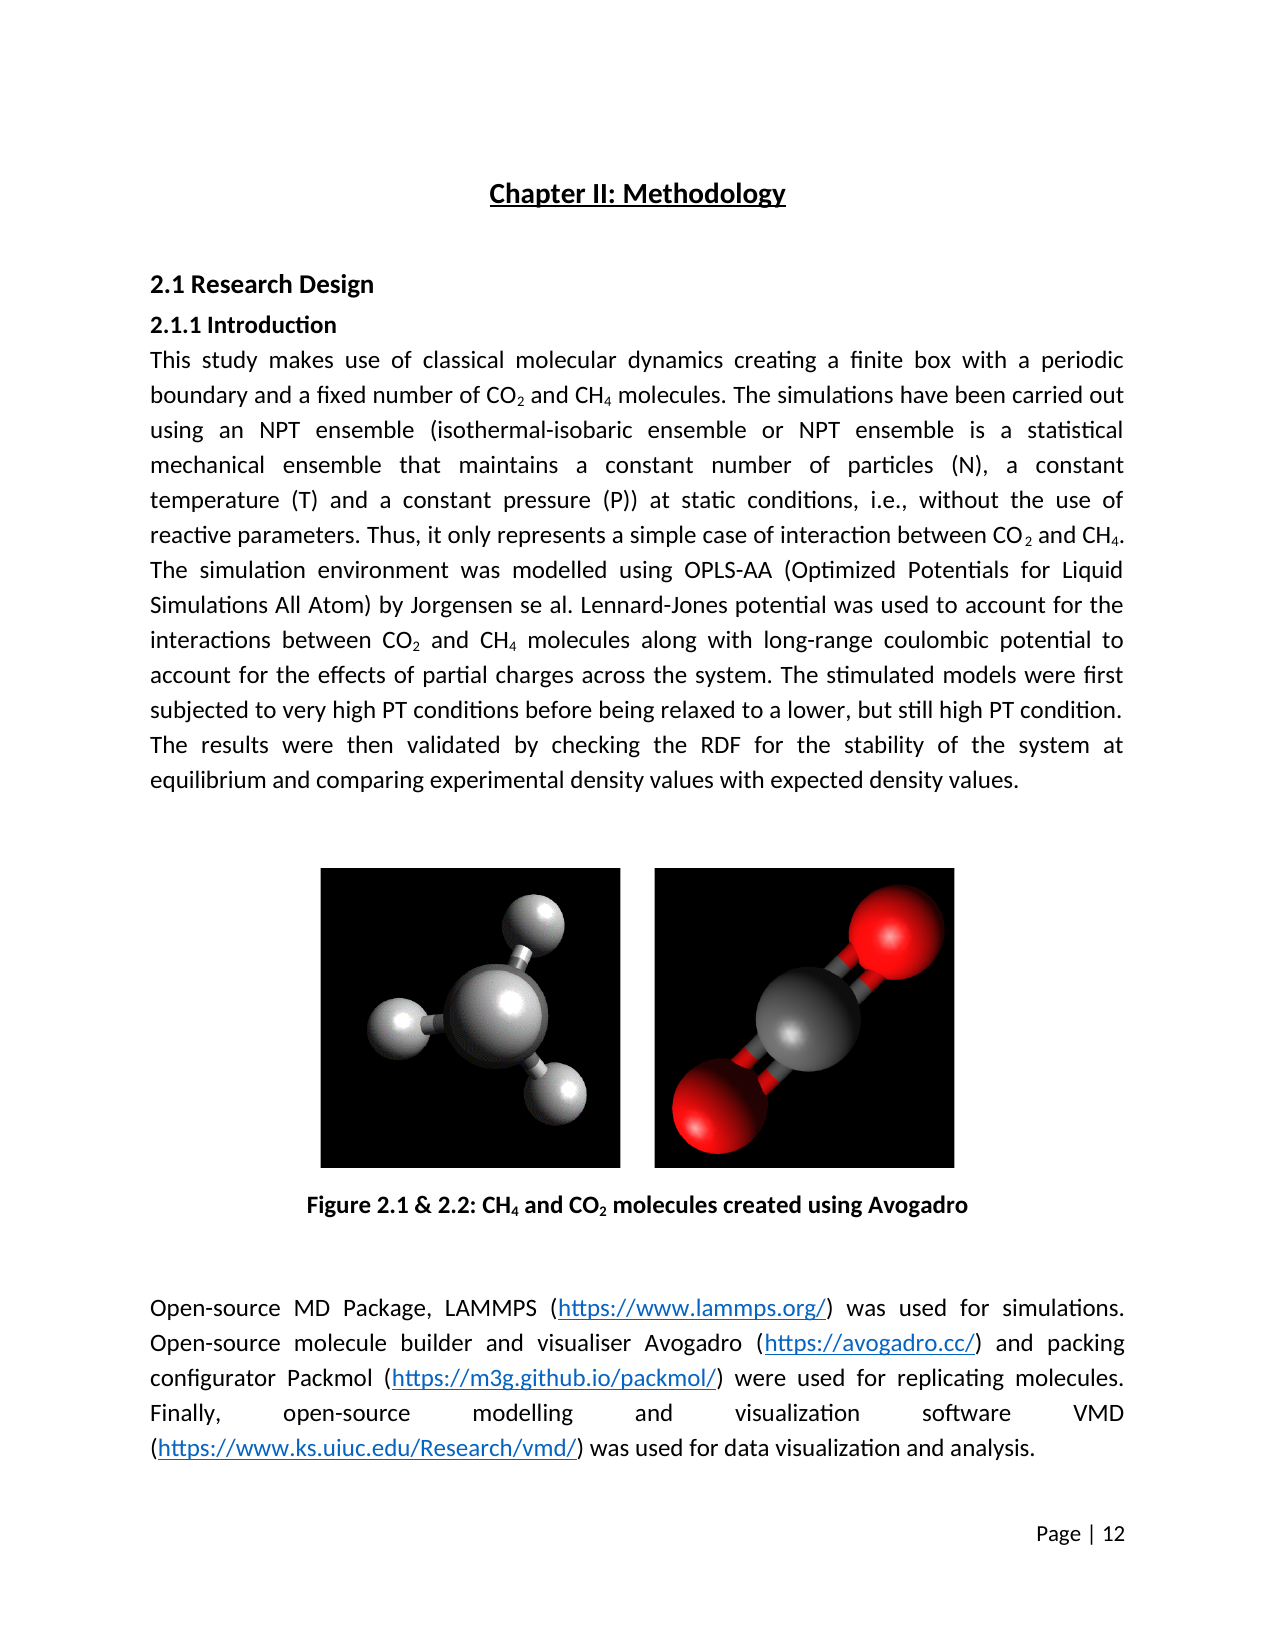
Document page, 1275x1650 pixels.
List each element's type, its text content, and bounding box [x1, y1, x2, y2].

subtitle Chapter II: Methodology [150, 175, 1125, 211]
picture [320, 868, 621, 1168]
subtitle 2.1.1 Introduction [150, 310, 1125, 340]
text Figure 2.1 & 2.2: CH4 and CO2 molecules created using Avogadro [150, 1189, 1125, 1220]
text This study makes use of classical molecular dynamics creating a finite box with a periodic boundary and a fixed number of CO2 and CH4 molecules. The simulations have been carried out using an NPT ensemble (isothermal-isobaric ensemble or NPT ensemble is a statistical mechanical ensemble that maintains a constant number of particles (N), a constant temperature (T) and a constant pressure (P)) at static conditions, i.e., without the use of reactive parameters. Thus, it only represents a simple case of interaction between CO2 and CH4. The simulation environment was modelled using OPLS-AA (Optimized Potentials for Liquid Simulations All Atom) by Jorgensen se al. Lennard-Jones potential was used to account for the interactions between CO2 and CH4 molecules along with long-range coulombic potential to account for the effects of partial charges across the system. The stimulated models were first subjected to very high PT conditions before being relaxed to a lower, but still high PT condition. The results were then validated by checking the RDF for the stability of the system at equilibrium and comparing experimental density values with expected density values. [150, 345, 1125, 795]
subtitle 2.1 Research Design [150, 268, 1125, 301]
picture [654, 868, 955, 1168]
text Open-source MD Package, LAMMPS (https://www.lammps.org/) was used for simulations. Open-source molecule builder and visualiser Avogadro (https://avogadro.cc/) and packing configurator Packmol (https://m3g.github.io/packmol/) were used for replicating molecules. Finally, open-source modelling and visualization software VMD (https://www.ks.uiuc.edu/Research/vmd/) was used for data visualization and analysis. [150, 1292, 1125, 1463]
